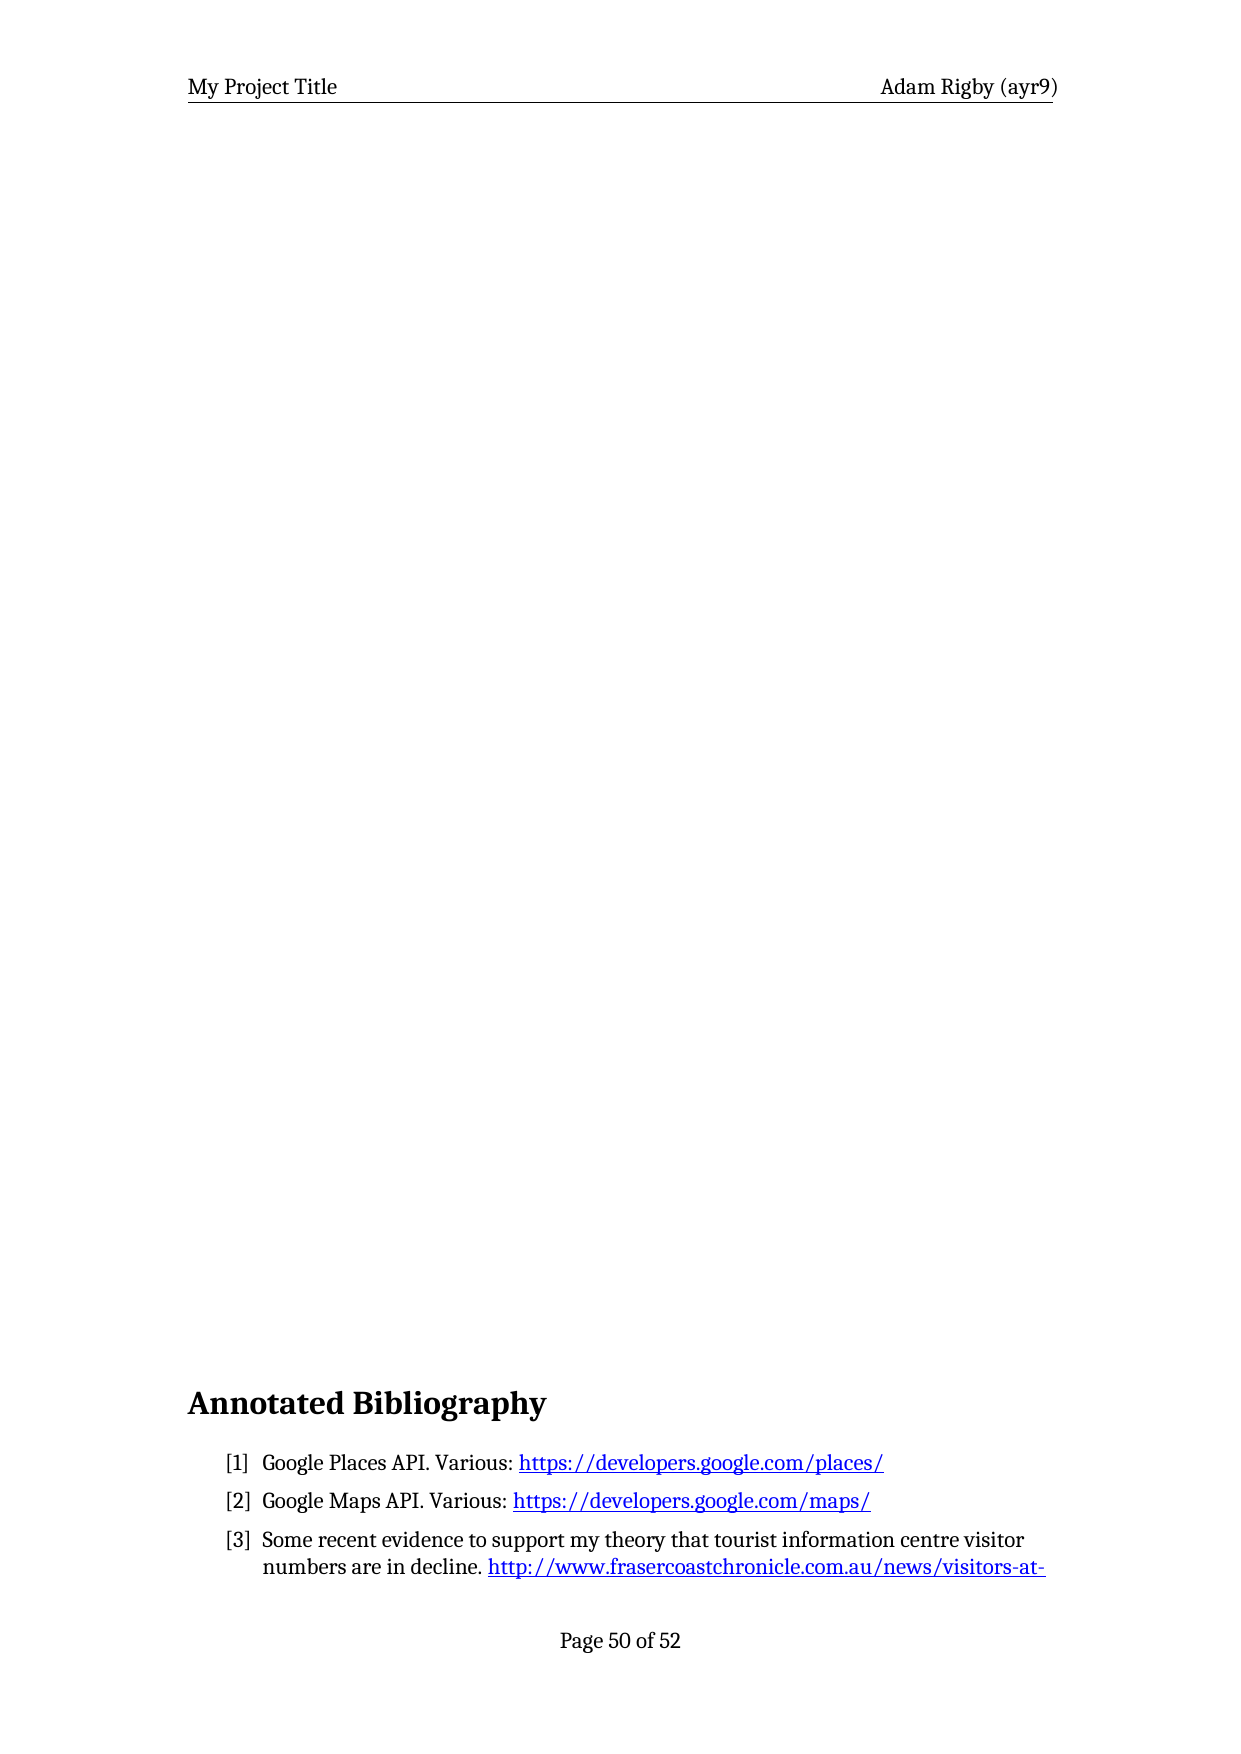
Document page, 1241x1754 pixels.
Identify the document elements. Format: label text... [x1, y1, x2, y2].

list Google Places API. Various: https://developers.google.com/places/ [225, 1449, 1053, 1476]
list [225, 1527, 1053, 1580]
subtitle Annotated Bibliography [187, 1385, 1053, 1423]
list Google Maps API. Various: https://developers.google.com/maps/ [225, 1488, 1053, 1515]
